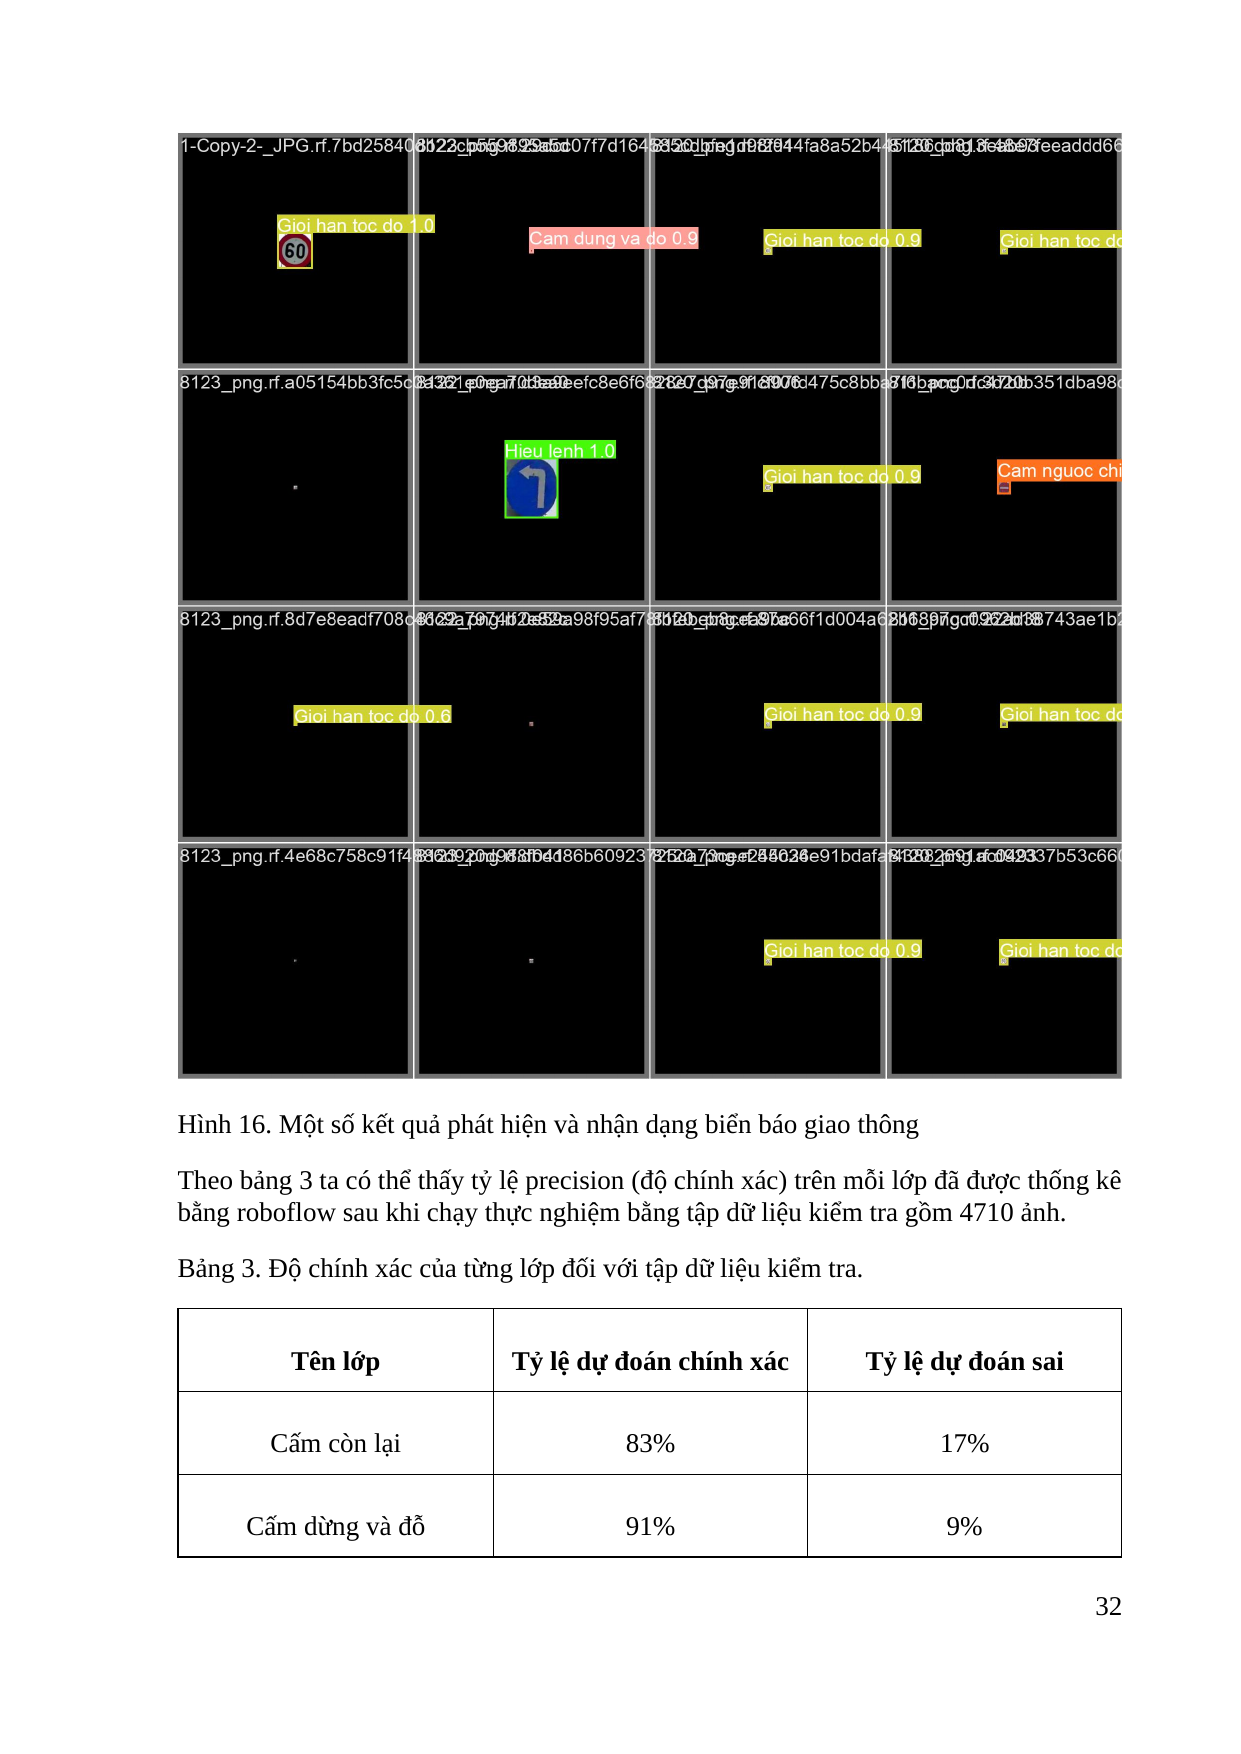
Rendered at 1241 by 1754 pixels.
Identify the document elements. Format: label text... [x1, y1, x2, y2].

text Theo bảng 3 ta có thể thấy tỷ lệ precision (độ chính xác) trên mỗi lớp đã được thống kê bằng roboflow sau khi chạy thực nghiệm bằng tập dữ liệu kiểm tra gồm 4710 ảnh. [177, 1164, 1122, 1227]
table_cell 91% [494, 1475, 807, 1556]
table_cell Cấm dừng và đỗ [179, 1475, 493, 1556]
table_cell Cấm còn lại [179, 1392, 493, 1473]
table_cell 17% [808, 1392, 1121, 1473]
text Bảng 3. Độ chính xác của từng lớp đối với tập dữ liệu kiểm tra. [177, 1252, 1122, 1283]
table_cell 83% [494, 1392, 807, 1473]
table_cell 9% [808, 1475, 1121, 1556]
table_header Tên lớp [179, 1309, 493, 1391]
text Hình 16. Một số kết quả phát hiện và nhận dạng biển báo giao thông [177, 1108, 1122, 1139]
table_header Tỷ lệ dự đoán chính xác [494, 1309, 807, 1391]
table_header Tỷ lệ dự đoán sai [808, 1309, 1121, 1391]
picture [177, 132, 1122, 1079]
